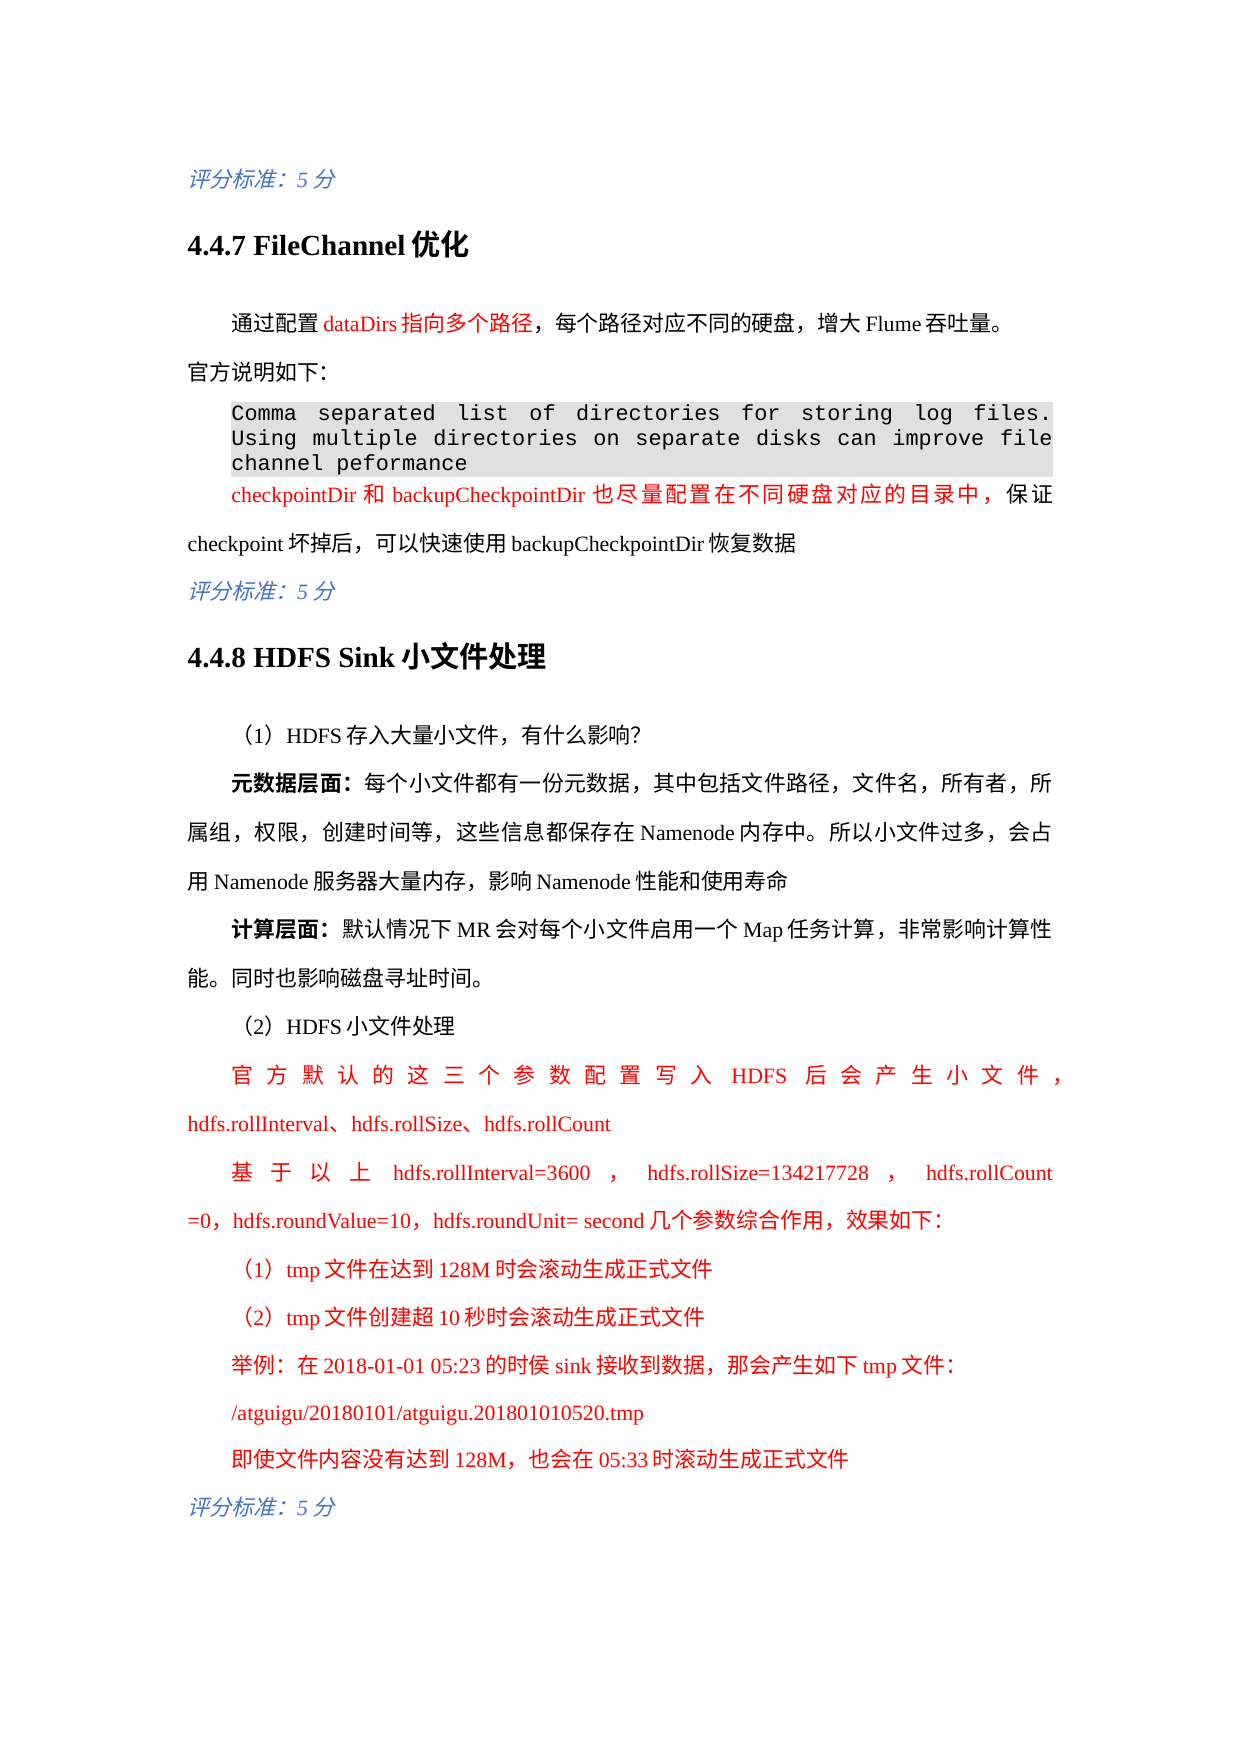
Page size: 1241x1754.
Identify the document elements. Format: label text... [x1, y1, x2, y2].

text （2）HDFS小文件处理 [187, 1009, 1053, 1041]
text 官方默认的这三个参数配置写入HDFS后会产生小文件，hdfs.rollInterval、hdfs.rollSize、hdfs.rollCount [187, 1057, 1053, 1138]
text （1）tmp文件在达到128M时会滚动生成正式文件 [187, 1251, 1053, 1284]
text 即使文件内容没有达到128M，也会在05:33时滚动生成正式文件 [187, 1441, 1053, 1474]
subtitle 4.4.8 HDFS Sink小文件处理 [187, 622, 1053, 687]
text （1）HDFS存入大量小文件，有什么影响？ [187, 718, 1053, 750]
text 计算层面：默认情况下MR会对每个小文件启用一个Map任务计算，非常影响计算性能。同时也影响磁盘寻址时间。 [187, 912, 1053, 993]
text checkpointDir和backupCheckpointDir也尽量配置在不同硬盘对应的目录中，保证checkpoint坏掉后，可以快速使用backupCheckpointDir恢复数据 [187, 477, 1053, 558]
subtitle 4.4.7 FileChannel优化 [187, 210, 1053, 275]
text 通过配置dataDirs指向多个路径，每个路径对应不同的硬盘，增大Flume吞吐量。 [187, 306, 1053, 338]
text 评分标准：5分 [187, 162, 1053, 194]
text （2）tmp文件创建超10秒时会滚动生成正式文件 [187, 1300, 1053, 1332]
text Comma separated list of directories for storing log files. Using multiple directories on separate disks can improve file channel peformance [231, 402, 1053, 477]
text 举例：在2018-01-01 05:23的时侯sink接收到数据，那会产生如下tmp文件： [187, 1348, 1053, 1381]
text 评分标准：5分 [187, 1490, 1053, 1522]
text 评分标准：5分 [187, 574, 1053, 606]
text /atguigu/20180101/atguigu.201801010520.tmp [187, 1396, 1053, 1429]
text 官方说明如下： [187, 354, 1053, 387]
text 基于以上hdfs.rollInterval=3600，hdfs.rollSize=134217728，hdfs.rollCount =0，hdfs.roundValue=10，hdfs.roundUnit= second几个参数综合作用，效果如下： [187, 1154, 1053, 1236]
text 元数据层面：每个小文件都有一份元数据，其中包括文件路径，文件名，所有者，所属组，权限，创建时间等，这些信息都保存在Namenode内存中。所以小文件过多，会占用Namenode服务器大量内存，影响Namenode性能和使用寿命 [187, 766, 1053, 896]
